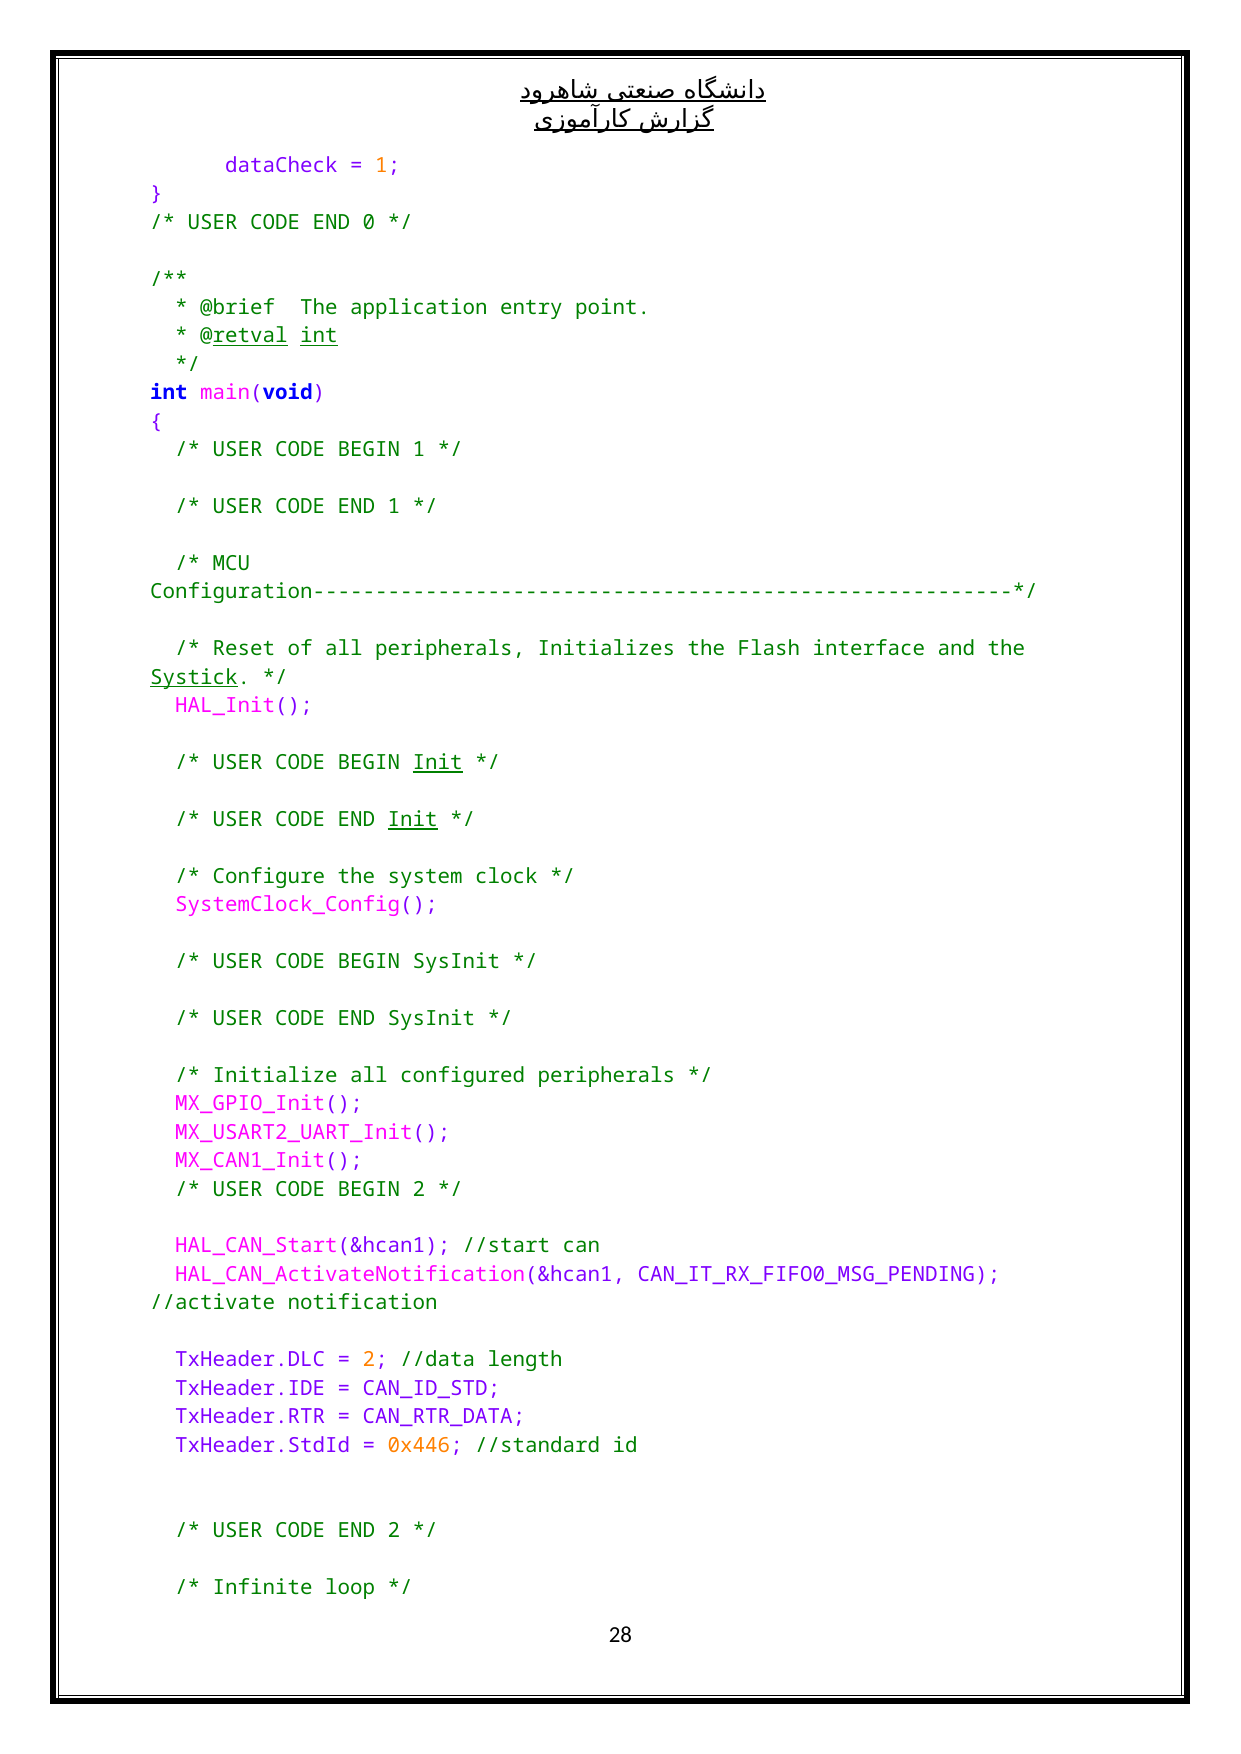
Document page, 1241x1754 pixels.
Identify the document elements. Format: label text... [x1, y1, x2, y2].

text HAL_CAN_Start(&hcan1); //start can [150, 1231, 1090, 1259]
text MX_GPIO_Init(); [150, 1088, 1090, 1117]
text /* USER CODE END 1 */ [150, 491, 1090, 520]
text * @retval int [150, 321, 1090, 349]
text */ [150, 349, 1090, 377]
text /* MCU Configuration--------------------------------------------------------*/ [150, 548, 1090, 605]
text /* USER CODE END SysInit */ [150, 1003, 1090, 1032]
text /* USER CODE BEGIN Init */ [150, 747, 1090, 776]
text TxHeader.RTR = CAN_RTR_DATA; [150, 1401, 1090, 1430]
text /* USER CODE END 2 */ [150, 1515, 1090, 1543]
text SystemClock_Config(); [150, 889, 1090, 918]
text /* Initialize all configured peripherals */ [150, 1060, 1090, 1088]
text HAL_Init(); [150, 690, 1090, 719]
text * @brief The application entry point. [150, 292, 1090, 321]
text /** [150, 264, 1090, 292]
text /* USER CODE END 0 */ [150, 207, 1090, 235]
text /* Reset of all peripherals, Initializes the Flash interface and the Systick. */ [150, 633, 1090, 690]
text } [150, 178, 1090, 207]
text /* Infinite loop */ [150, 1572, 1090, 1600]
text TxHeader.StdId = 0x446; //standard id [150, 1430, 1090, 1458]
text TxHeader.DLC = 2; //data length [150, 1344, 1090, 1373]
text /* USER CODE BEGIN SysInit */ [150, 946, 1090, 975]
text HAL_CAN_ActivateNotification(&hcan1, CAN_IT_RX_FIFO0_MSG_PENDING); //activate notification [150, 1259, 1090, 1316]
text /* USER CODE BEGIN 2 */ [150, 1174, 1090, 1202]
text MX_CAN1_Init(); [150, 1145, 1090, 1174]
text int main(void) [150, 377, 1090, 406]
text /* Configure the system clock */ [150, 861, 1090, 889]
text dataCheck = 1; [150, 150, 1090, 178]
text /* USER CODE END Init */ [150, 804, 1090, 832]
text MX_USART2_UART_Init(); [150, 1117, 1090, 1145]
text { [150, 406, 1090, 434]
text /* USER CODE BEGIN 1 */ [150, 434, 1090, 463]
text TxHeader.IDE = CAN_ID_STD; [150, 1373, 1090, 1401]
